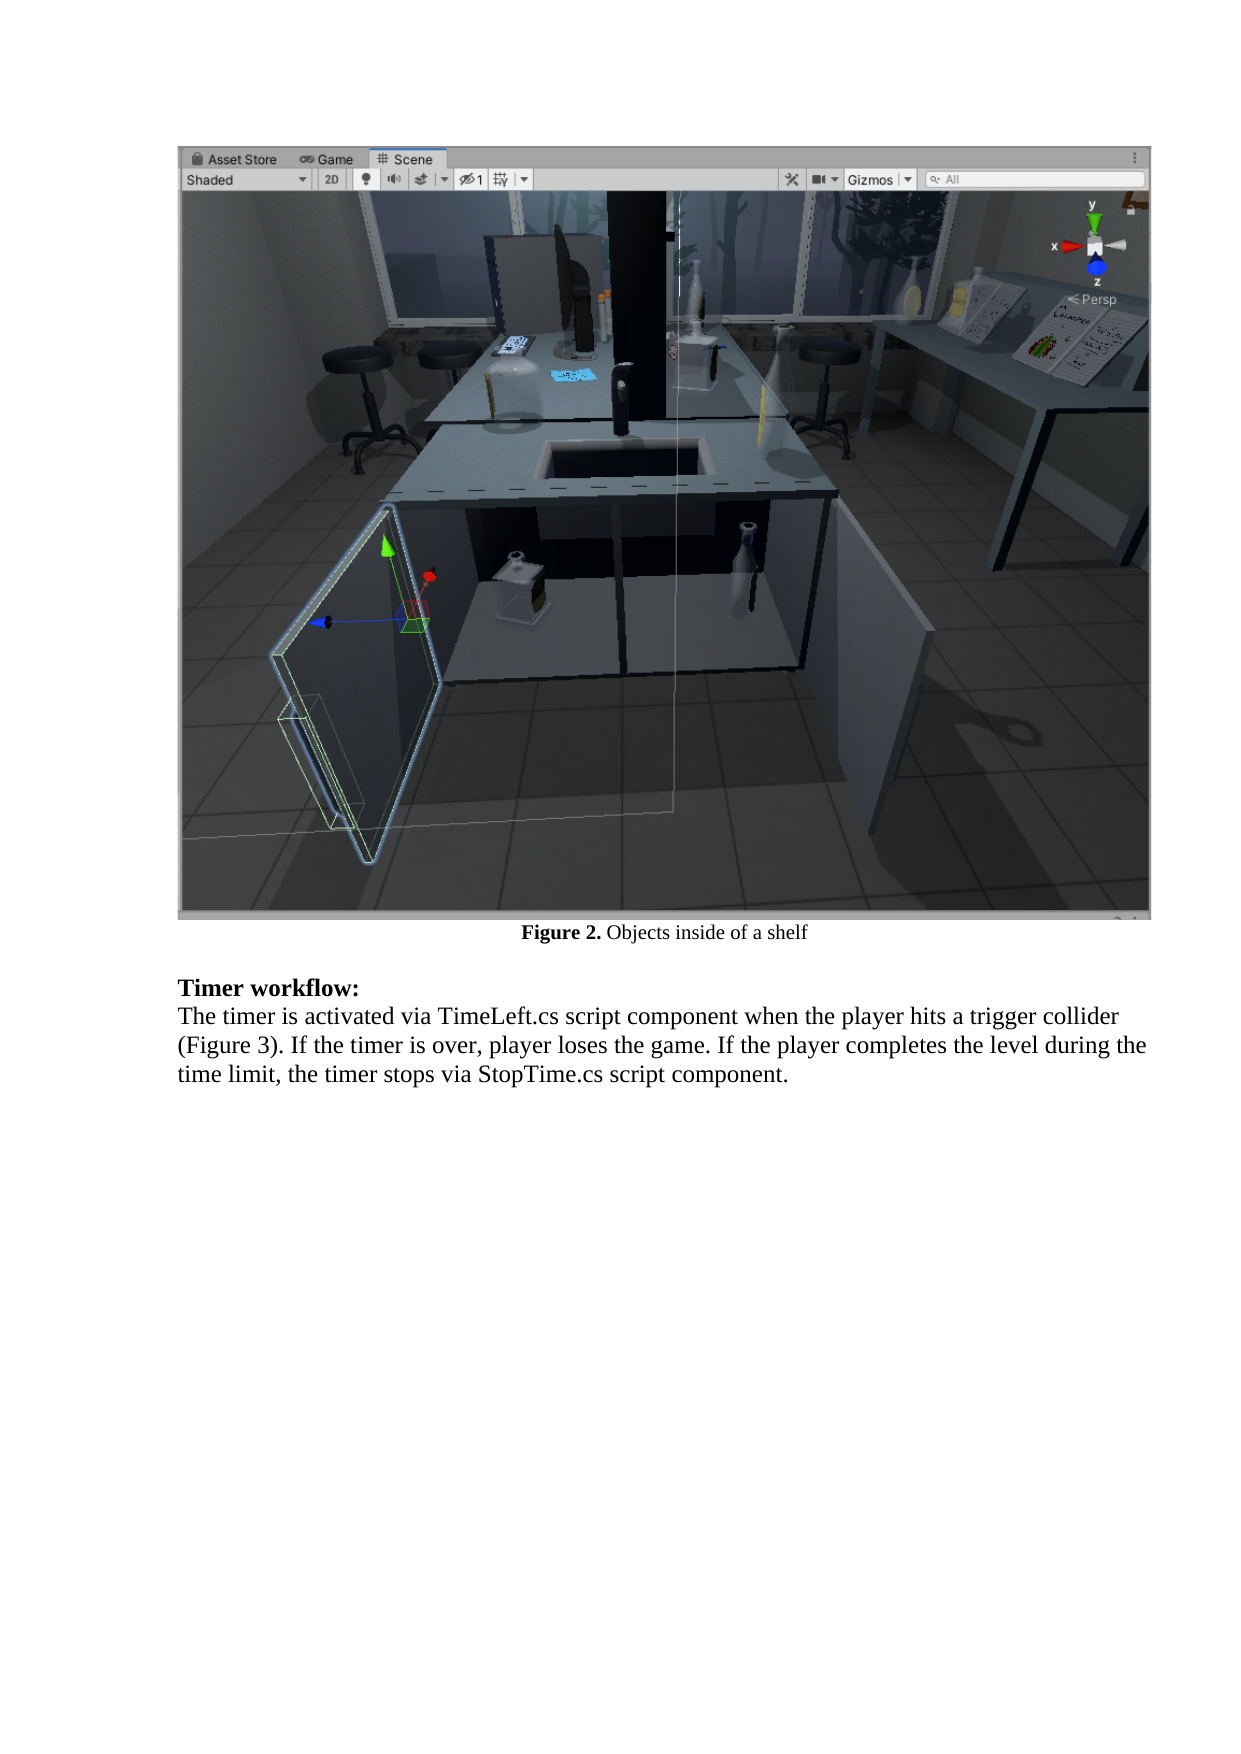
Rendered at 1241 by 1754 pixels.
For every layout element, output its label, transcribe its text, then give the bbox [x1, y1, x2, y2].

text Figure 2. Objects inside of a shelf [177, 920, 1152, 944]
text Timer workflow: [177, 973, 1152, 1001]
text The timer is activated via TimeLeft.cs script component when the player hits a trigger collider (Figure 3). If the timer is over, player loses the game. If the player completes the level during the time limit, the timer stops via StopTime.cs script component. [177, 1001, 1152, 1088]
picture [177, 146, 1152, 920]
